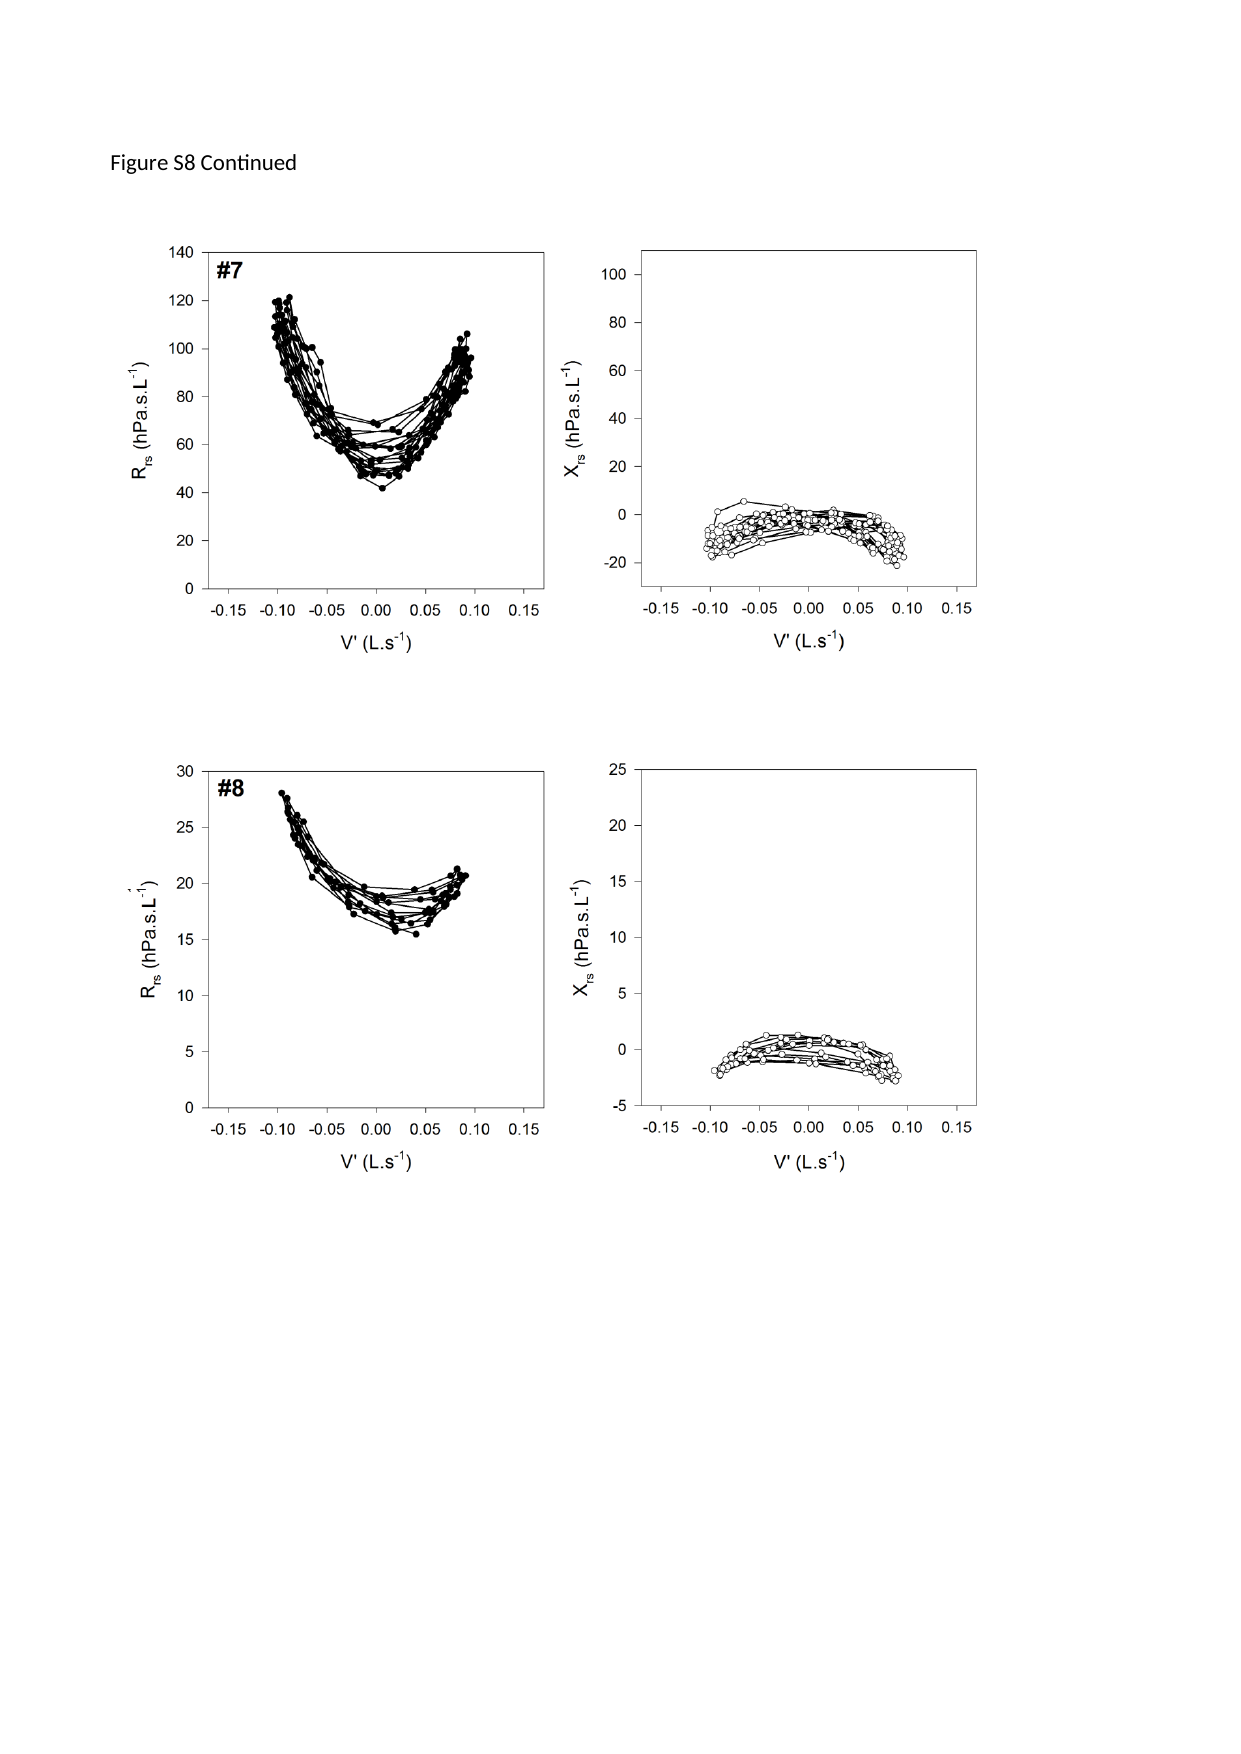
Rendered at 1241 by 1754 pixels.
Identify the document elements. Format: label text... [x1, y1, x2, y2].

text Figure S8 Continued [110, 148, 1093, 176]
picture [110, 200, 1055, 695]
picture [110, 719, 1055, 1214]
